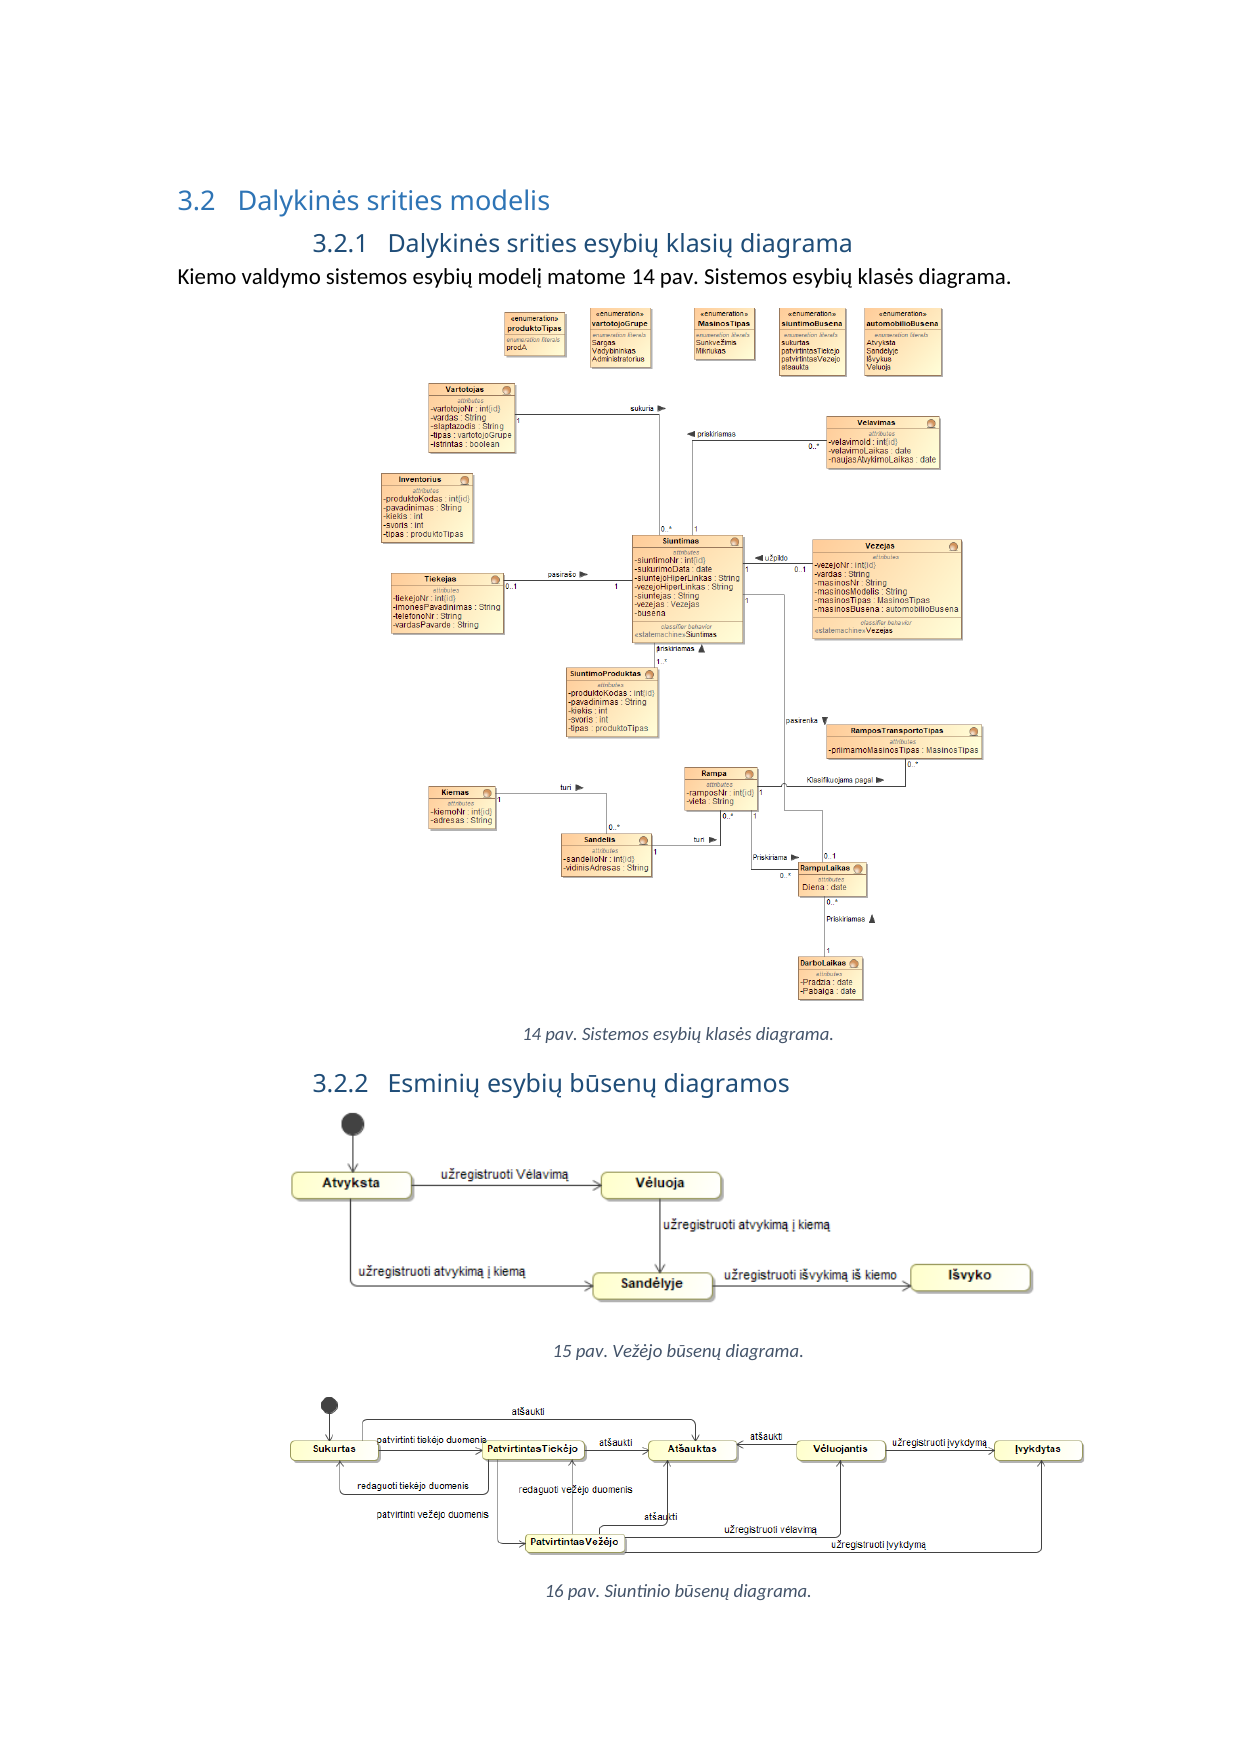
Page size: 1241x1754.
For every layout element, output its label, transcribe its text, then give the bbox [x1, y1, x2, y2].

picture [371, 308, 988, 1003]
text 15 pav. Vežėjo būsenų diagrama. [177, 1339, 1181, 1362]
subtitle Dalykinės srities modelis [177, 181, 1181, 218]
text 16 pav. Siuntinio būsenų diagrama. [177, 1579, 1181, 1602]
picture [274, 1383, 1085, 1561]
subtitle Dalykinės srities esybių klasių diagrama [312, 225, 1181, 259]
text 14 pav. Sistemos esybių klasės diagrama. [177, 1022, 1181, 1045]
subtitle Esminių esybių būsenų diagramos [312, 1066, 1181, 1100]
picture [282, 1102, 1077, 1321]
text Kiemo valdymo sistemos esybių modelį matome 1 pav. Sistemos esybių klasės diagrama. [177, 262, 1181, 290]
